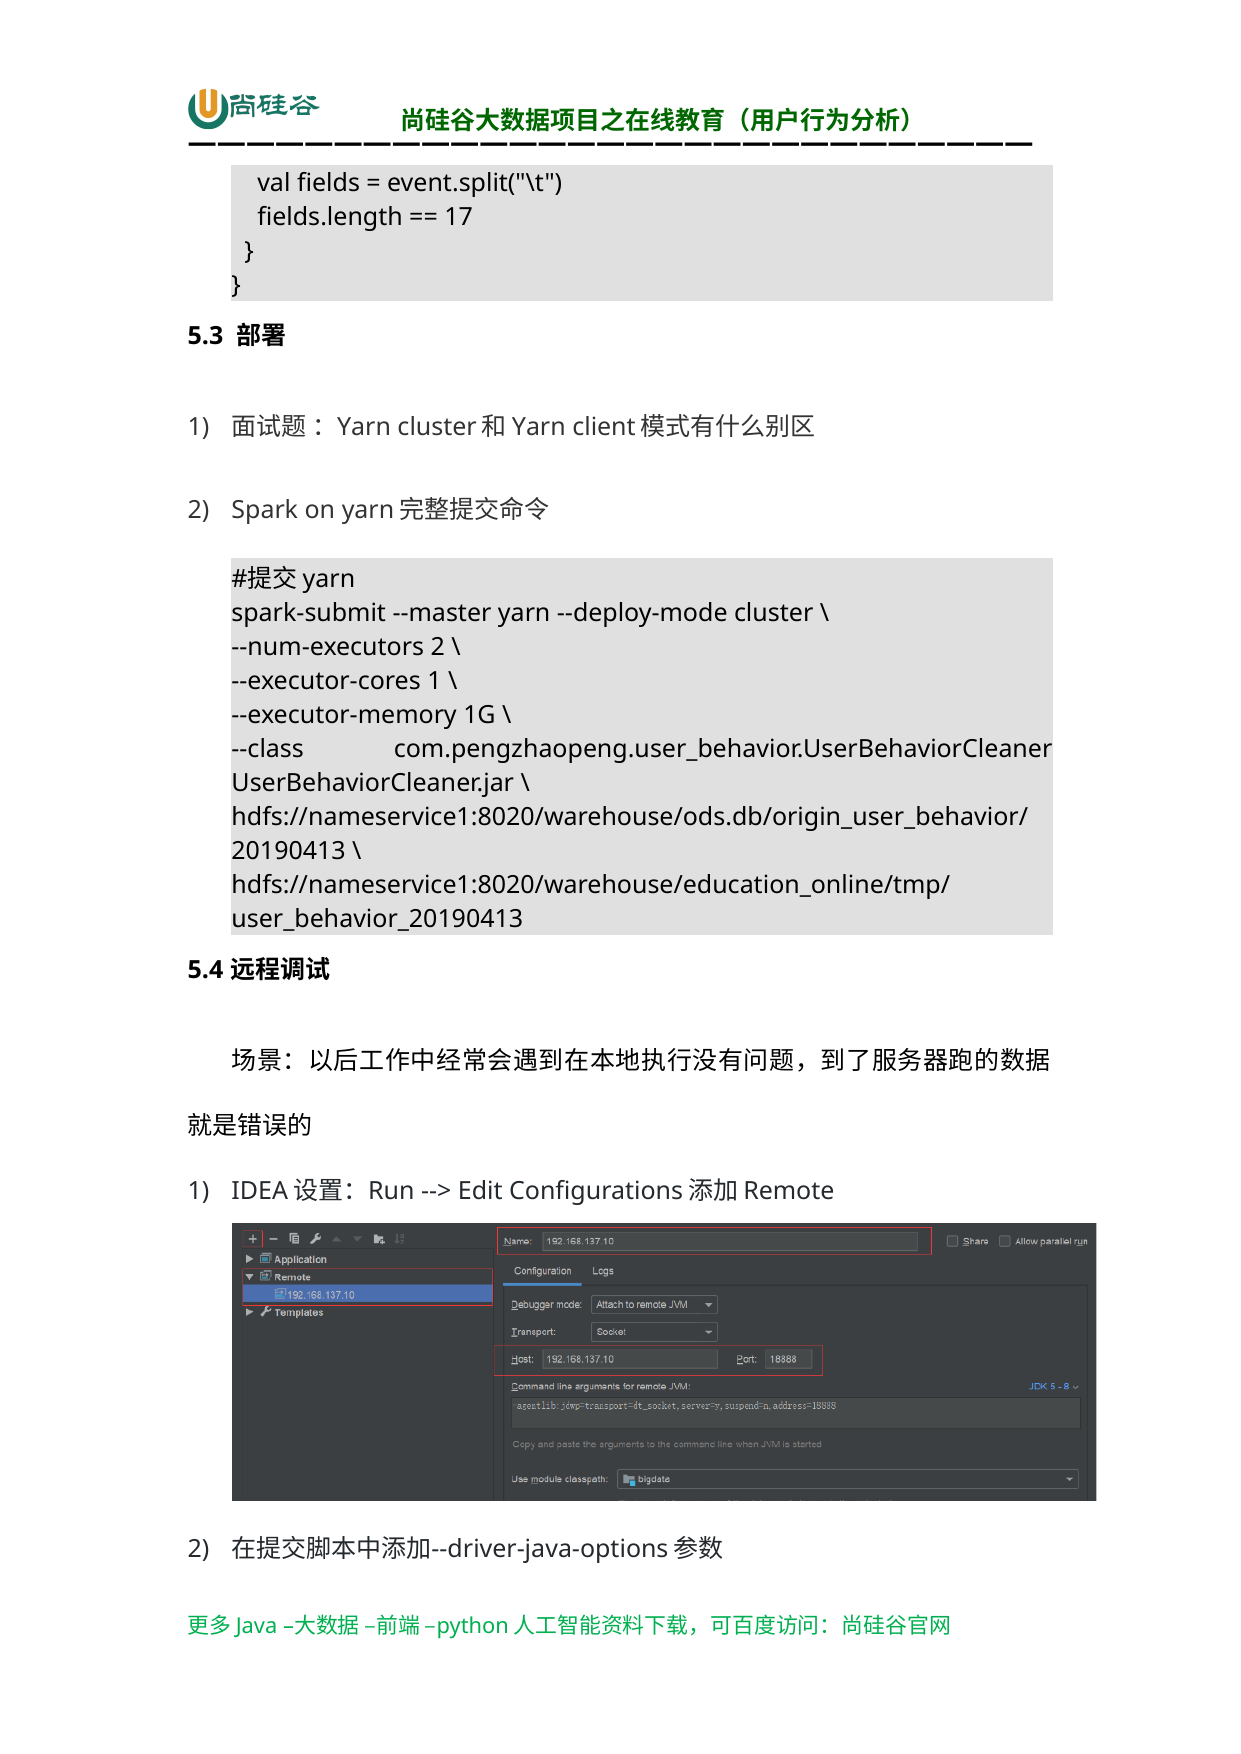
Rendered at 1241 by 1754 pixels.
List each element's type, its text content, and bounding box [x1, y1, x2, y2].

text #提交yarn [231, 558, 1053, 594]
picture [231, 1221, 1097, 1501]
text 场景：以后工作中经常会遇到在本地执行没有问题，到了服务器跑的数据就是错误的 [187, 1026, 1053, 1156]
subtitle 5.4 远程调试 [187, 935, 1053, 1000]
subtitle 部署 [187, 301, 1053, 366]
list Spark on yarn完整提交命令 [187, 475, 1053, 540]
text --num-executors 2 \ [231, 629, 1053, 663]
list 在提交脚本中添加--driver-java-options参数 [187, 1514, 1053, 1579]
text --class com.pengzhaopeng.user_behavior.UserBehaviorCleaner UserBehaviorCleaner.jar \ [231, 731, 1053, 799]
list 面试题 ：Yarn cluster和Yarn client模式有什么别区 [187, 392, 1053, 457]
text hdfs://nameservice1:8020/warehouse/ods.db/origin_user_behavior/20190413 \ [231, 799, 1053, 867]
text fields.length == 17 [231, 199, 1053, 233]
text --executor-cores 1 \ [231, 663, 1053, 697]
list IDEA设置：Run --> Edit Configurations添加Remote [187, 1156, 1053, 1221]
text hdfs://nameservice1:8020/warehouse/education_online/tmp/user_behavior_20190413 [231, 867, 1053, 935]
text --executor-memory 1G \ [231, 697, 1053, 731]
text } [231, 233, 1053, 267]
text val fields = event.split("\t") [231, 165, 1053, 199]
text } [231, 267, 1053, 301]
text spark-submit --master yarn --deploy-mode cluster \ [231, 594, 1053, 629]
picture [187, 88, 320, 130]
